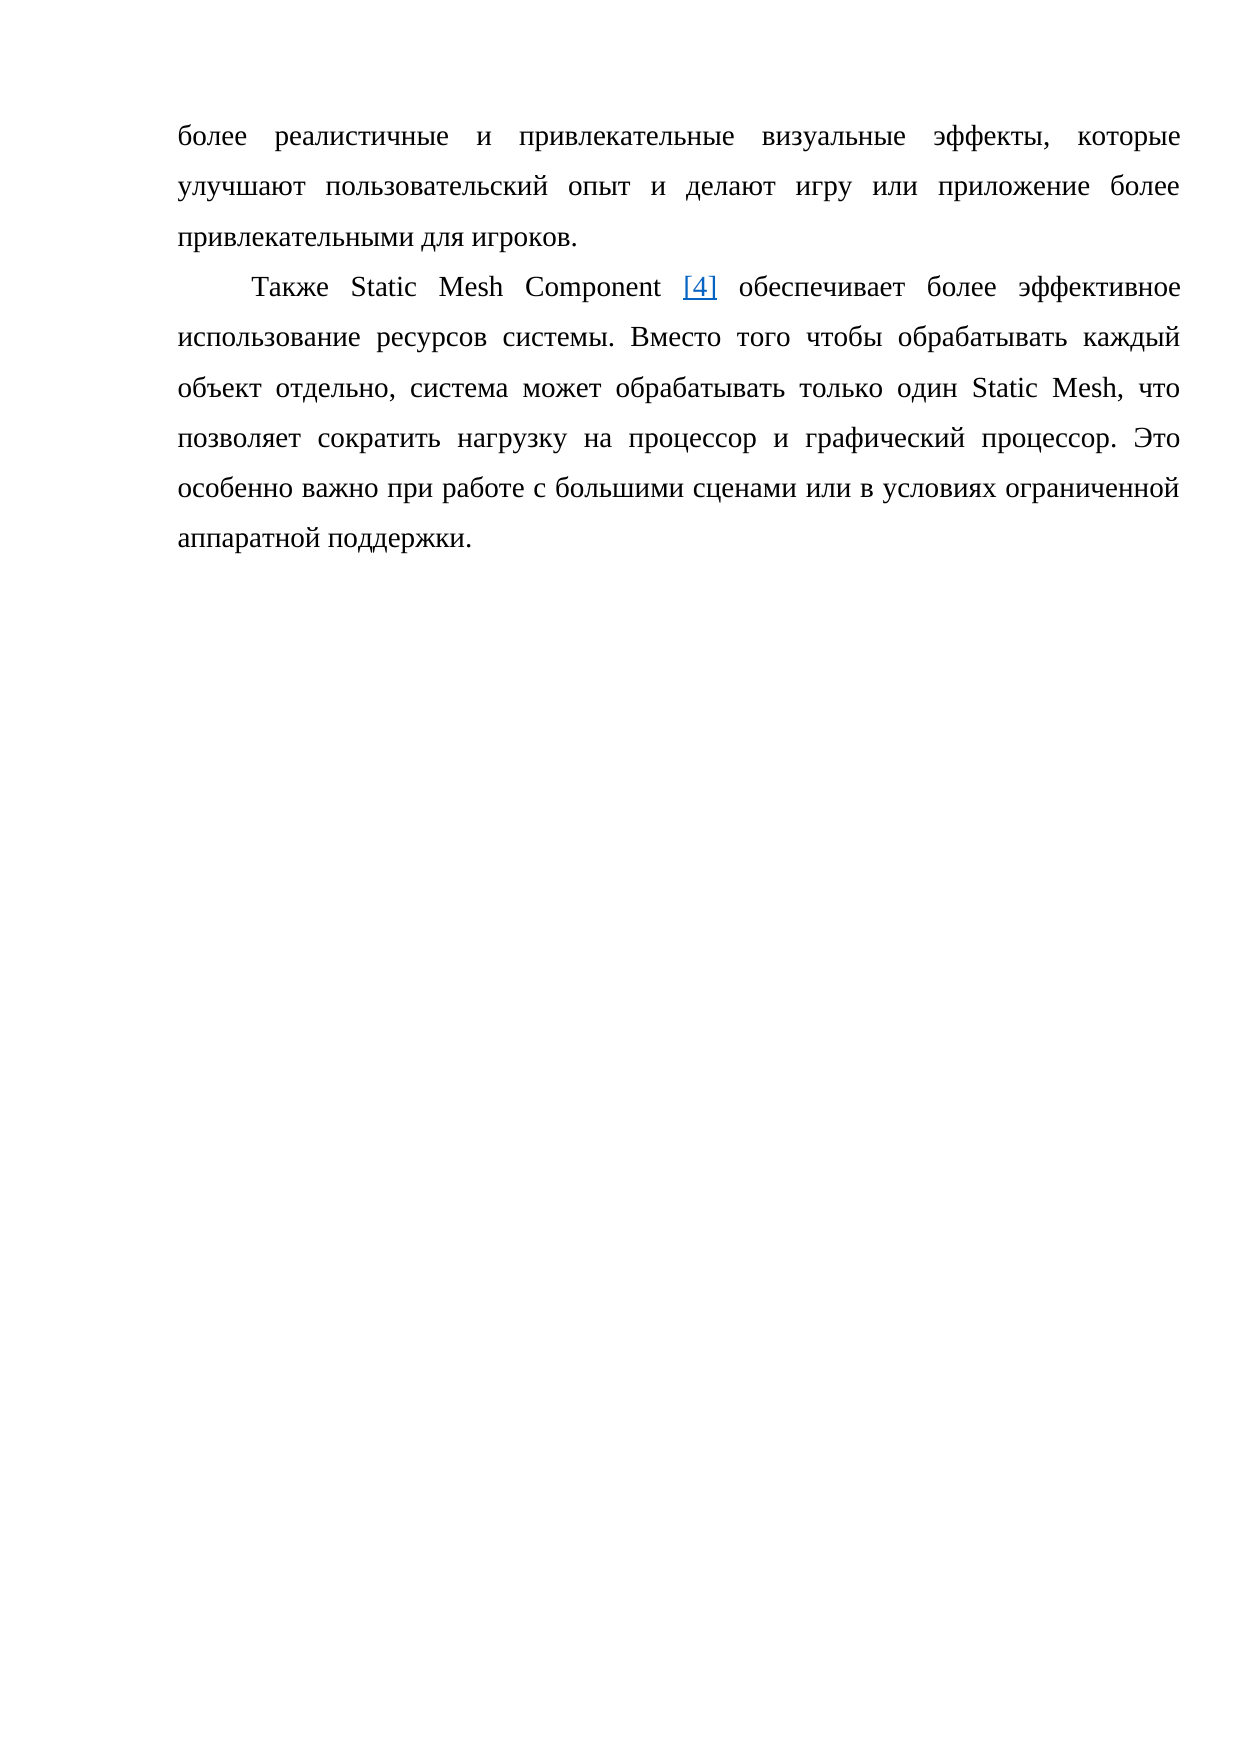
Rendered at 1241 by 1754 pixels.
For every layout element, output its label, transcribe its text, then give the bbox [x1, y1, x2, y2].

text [177, 118, 1181, 252]
text Также Static Mesh Component [4] обеспечивает более эффективное использование ресурсов системы. Вместо того чтобы обрабатывать каждый объект отдельно, система может обрабатывать только один Static Mesh, что позволяет сократить нагрузку на процессор и графический процессор. Это особенно важно при работе с большими сценами или в условиях ограниченной аппаратной поддержки. [177, 269, 1181, 554]
